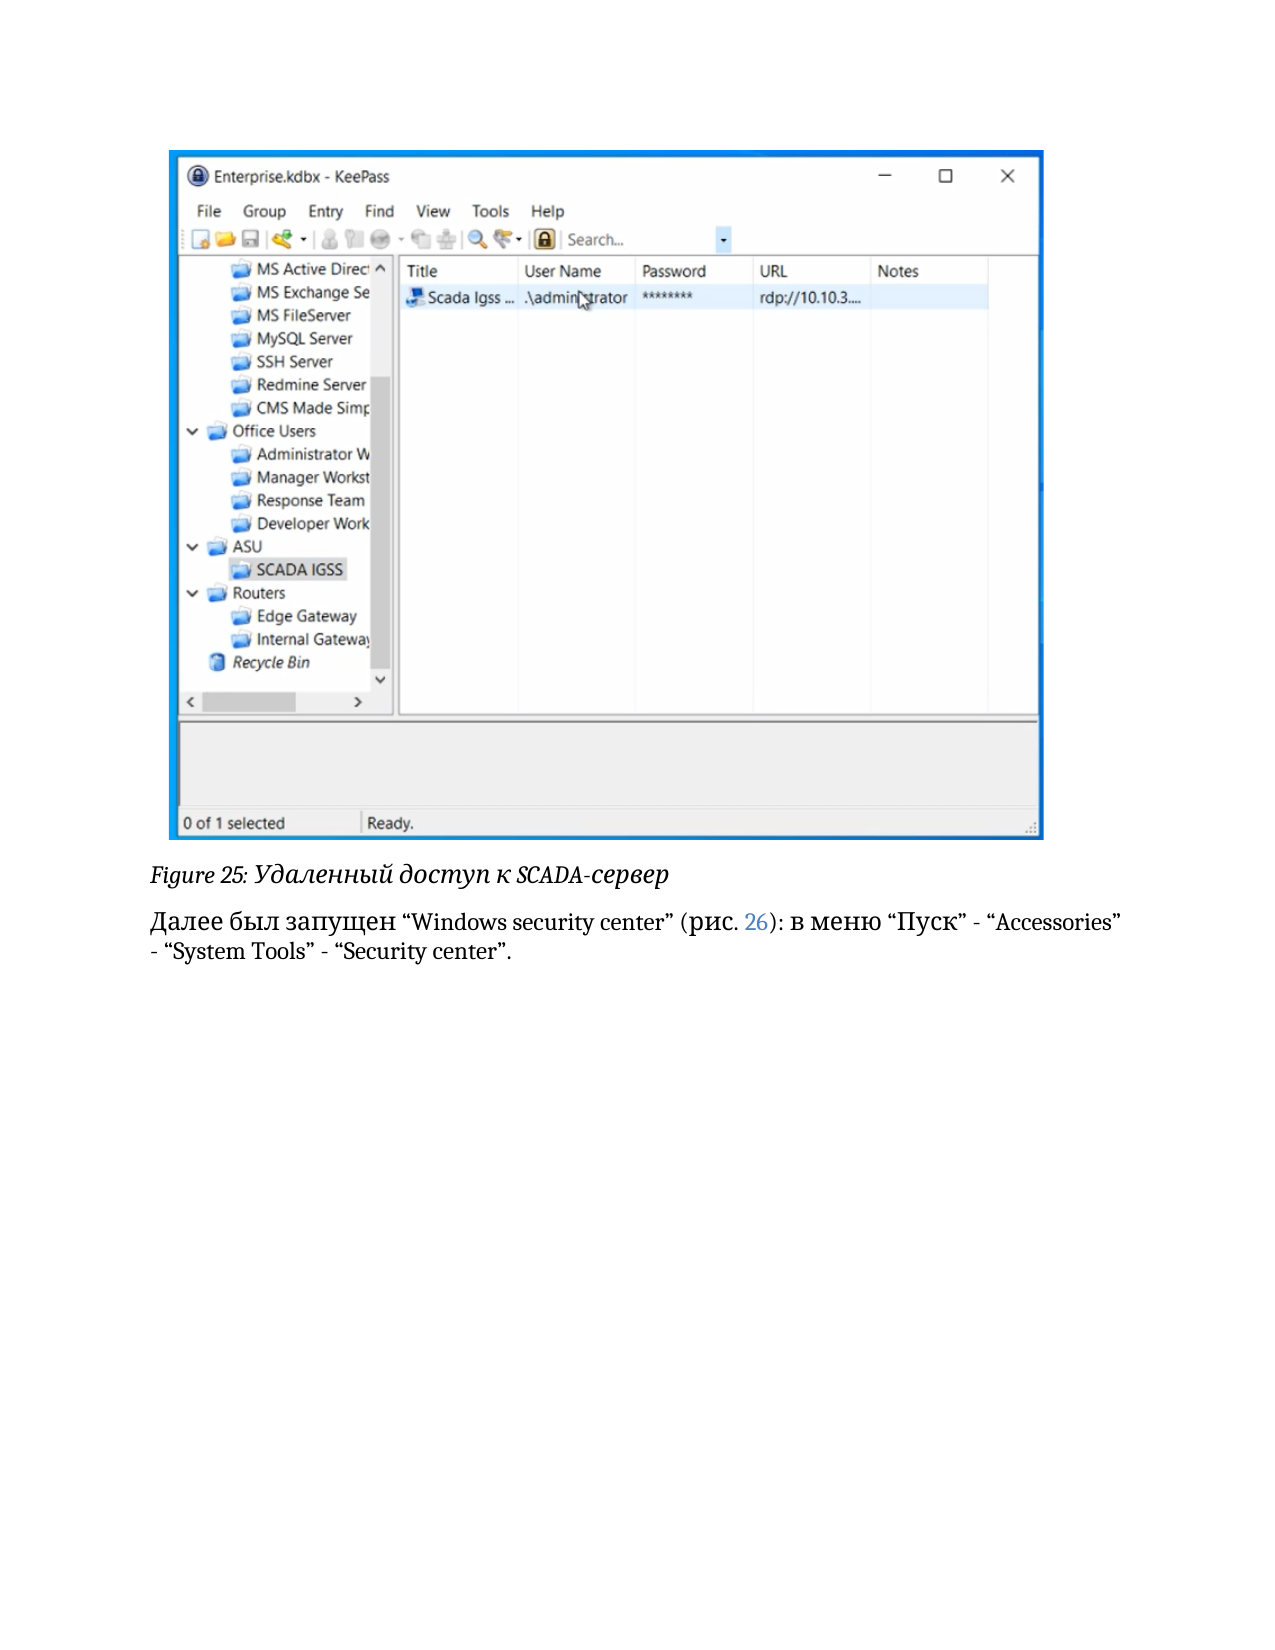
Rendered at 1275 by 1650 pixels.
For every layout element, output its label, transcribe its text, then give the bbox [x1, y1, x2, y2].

picture [168, 150, 1044, 840]
text Далее был запущен “Windows security center” (рис. 26): в меню “Пуск” - “Accessories” - “System Tools” - “Security center”. [150, 908, 1125, 966]
text Figure 25: Удаленный доступ к SCADA-сервер [150, 861, 1125, 889]
